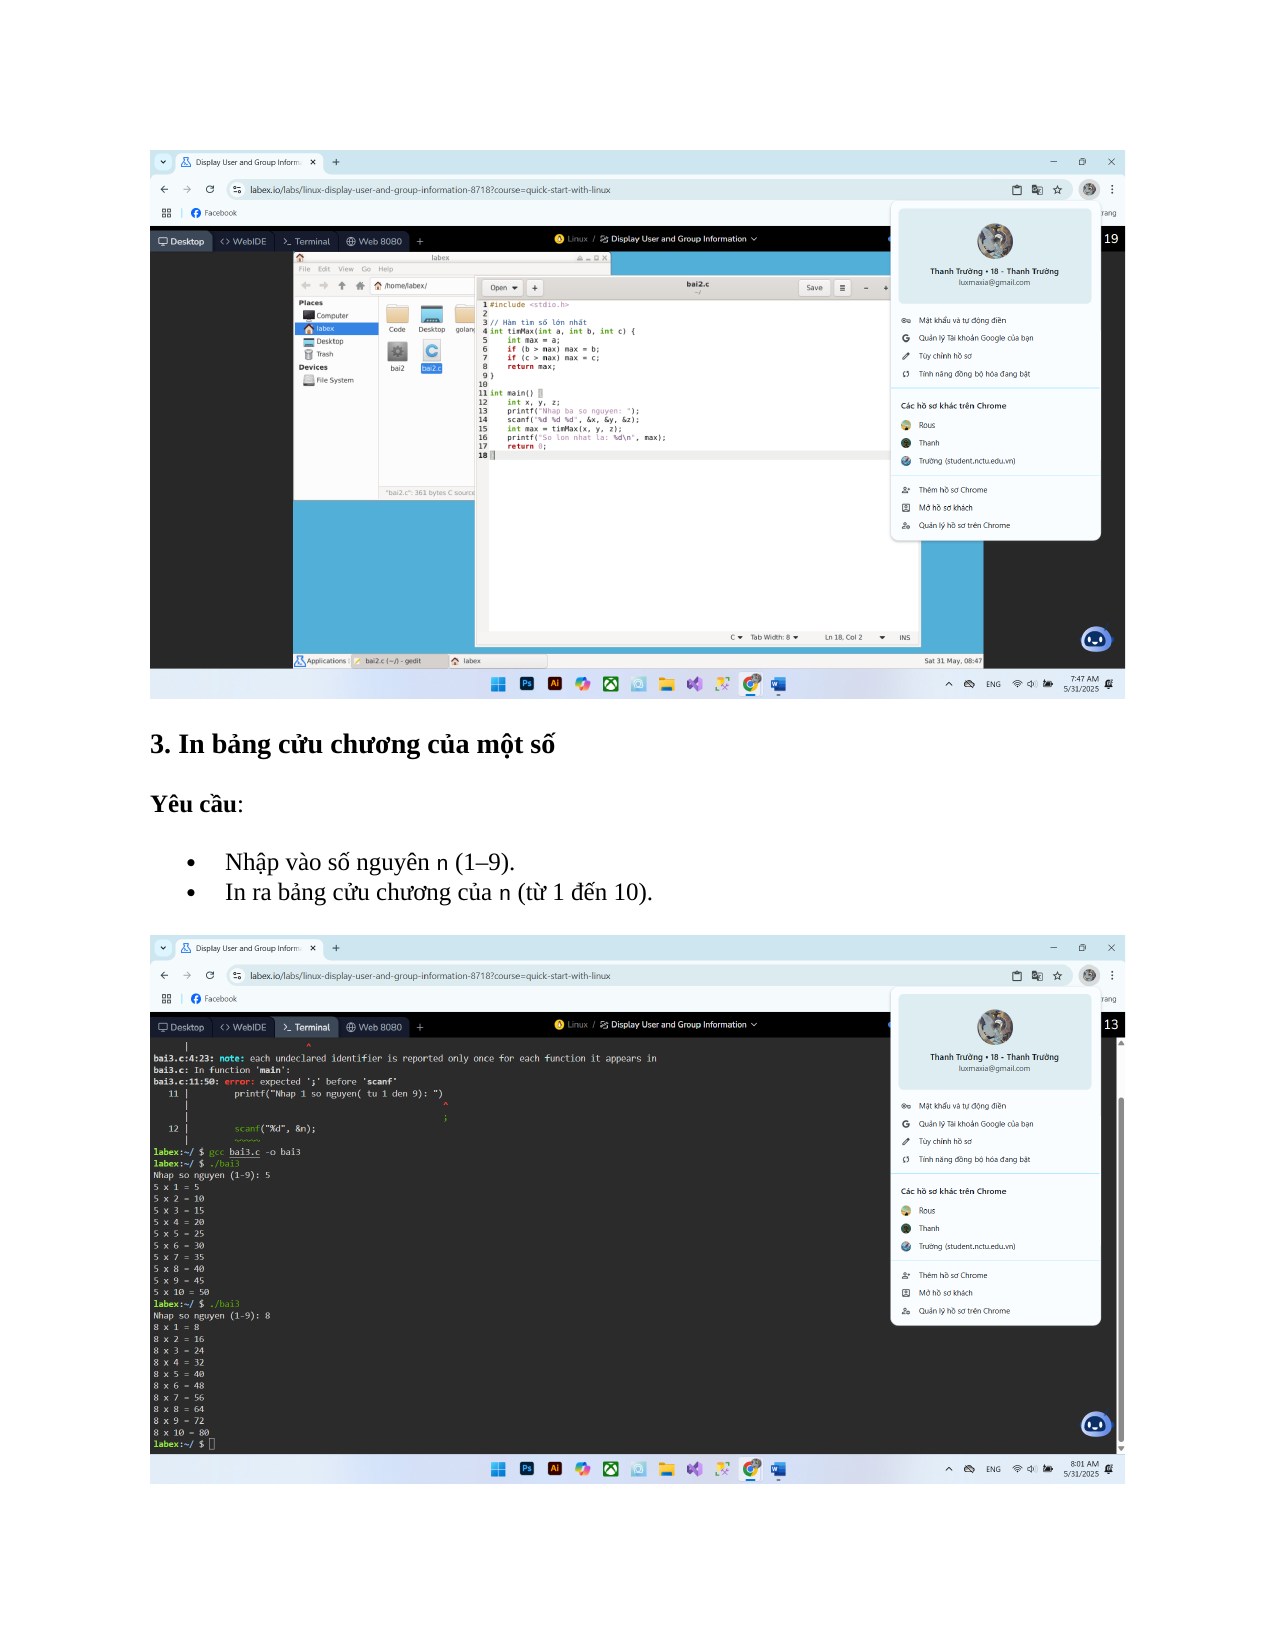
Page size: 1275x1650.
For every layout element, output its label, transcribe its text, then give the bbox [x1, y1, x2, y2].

picture [150, 935, 1125, 1484]
list Nhập vào số nguyên n (1–9). [187, 847, 1125, 877]
picture [150, 150, 1125, 699]
list In ra bảng cửu chương của n (từ 1 đến 10). [187, 877, 1125, 906]
text Yêu cầu: [150, 789, 1125, 818]
text 3. In bảng cửu chương của một số [150, 728, 1125, 760]
